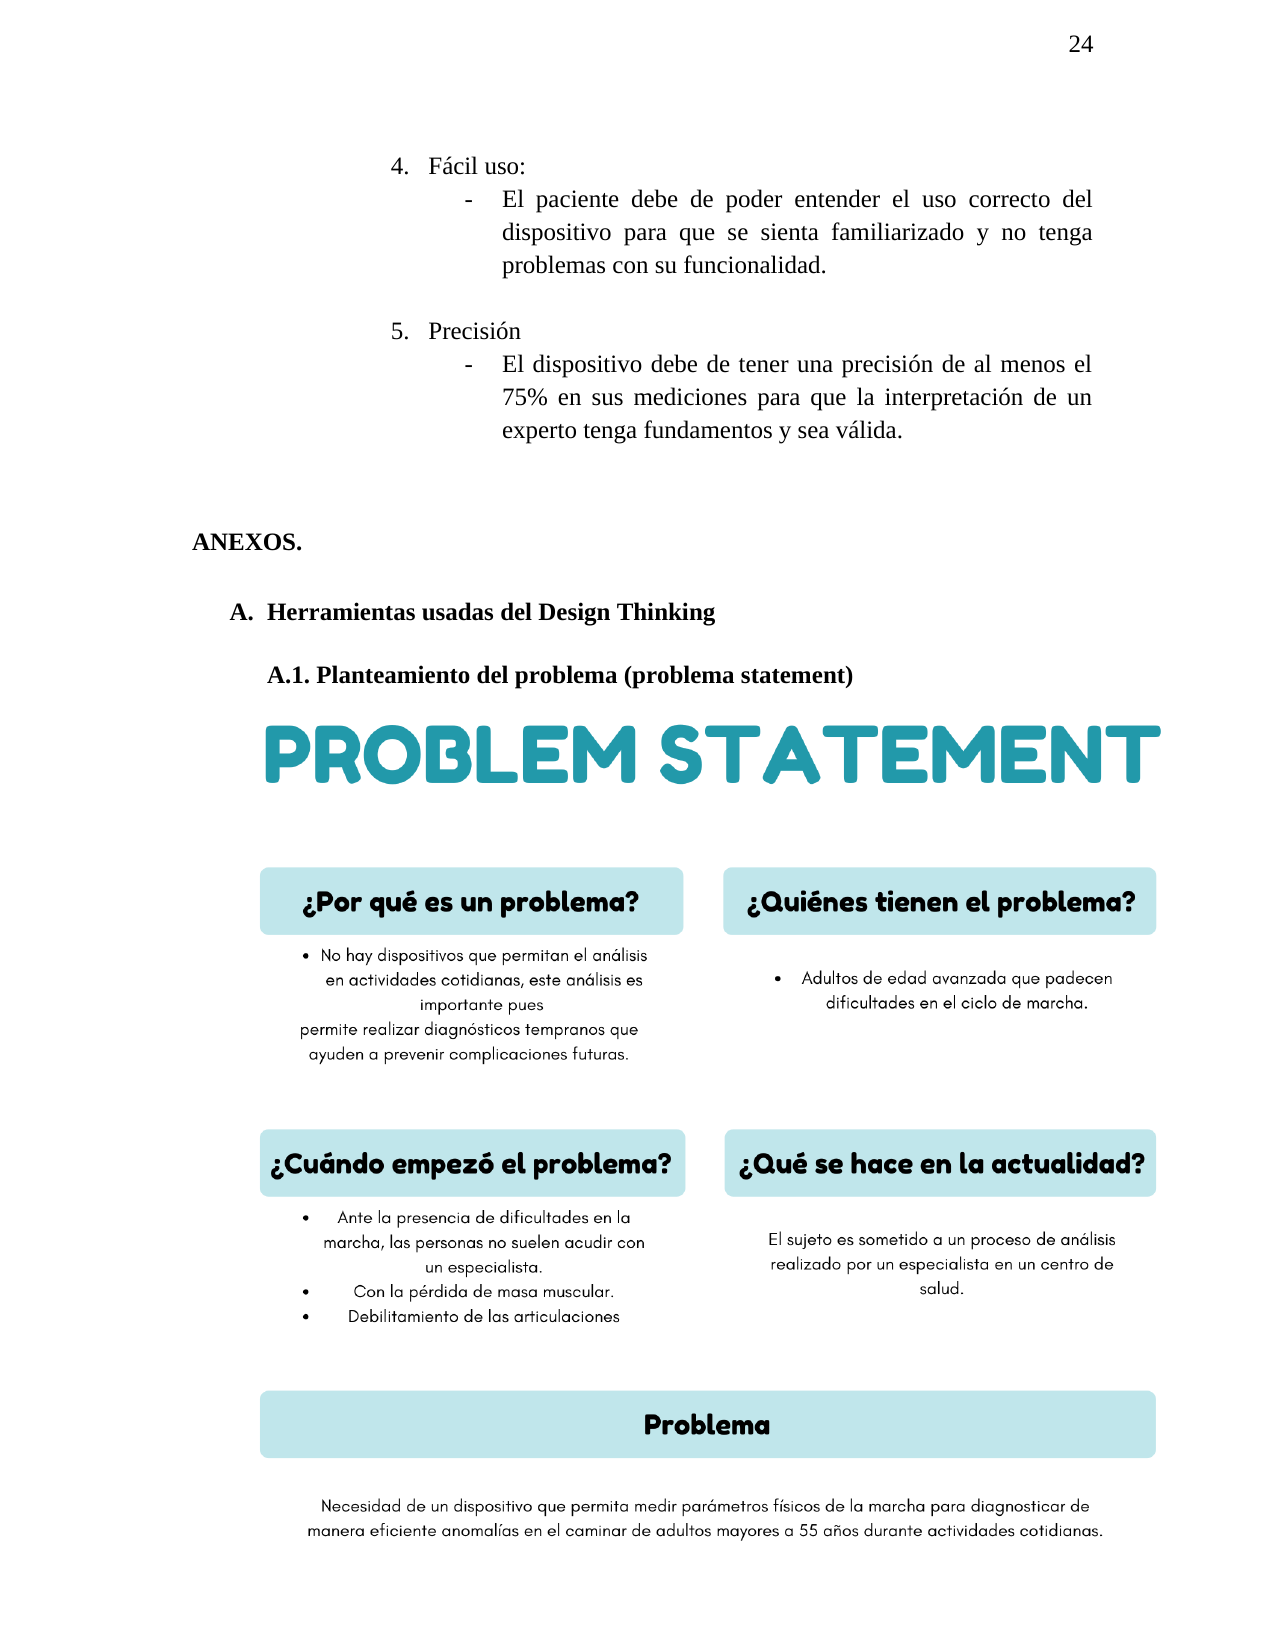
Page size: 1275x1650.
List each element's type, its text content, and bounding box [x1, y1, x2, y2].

subtitle A.1. Planteamiento del problema (problema statement) [267, 660, 1093, 688]
list Fácil uso: [391, 151, 1093, 180]
list Precisión [391, 316, 1093, 345]
picture [191, 701, 1231, 1563]
list El paciente debe de poder entender el uso correcto del dispositivo para que se sienta familiarizado y no tenga problemas con su funcionalidad. [464, 184, 1093, 279]
list El dispositivo debe de tener una precisión de al menos el 75% en sus mediciones para que la interpretación de un experto tenga fundamentos y sea válida. [464, 349, 1093, 444]
subtitle ANEXOS. [192, 527, 1093, 556]
subtitle Herramientas usadas del Design Thinking [229, 597, 1093, 626]
